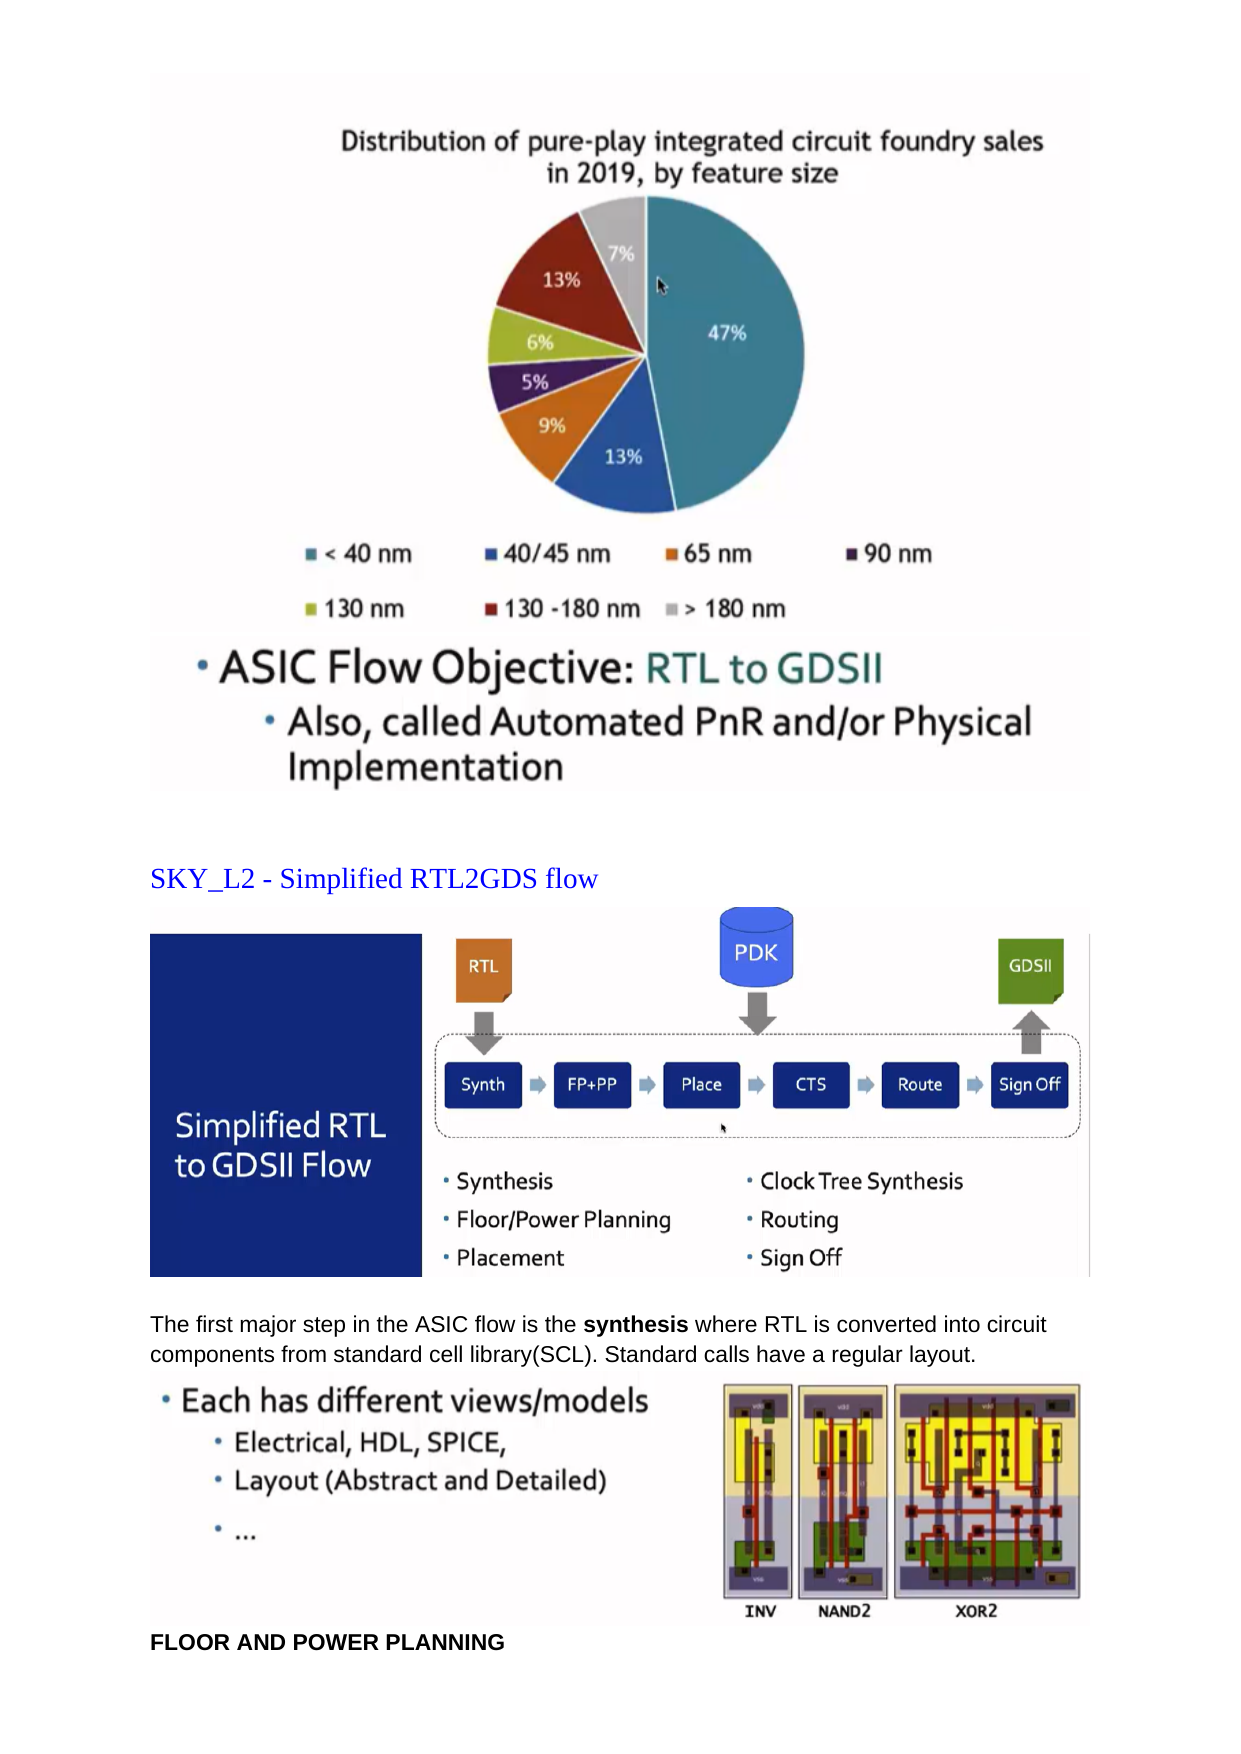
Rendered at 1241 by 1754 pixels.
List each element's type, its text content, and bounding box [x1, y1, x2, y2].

text FLOOR AND POWER PLANNING [150, 1629, 1090, 1655]
subtitle SKY_L2 - Simplified RTL2GDS flow [150, 862, 1090, 895]
picture [150, 907, 1091, 1277]
picture [150, 1371, 1091, 1626]
text The first major step in the ASIC flow is the synthesis where RTL is converted into circuit components from standard cell library(SCL). Standard calls have a regular layout. [150, 1311, 1090, 1367]
picture [150, 73, 1091, 632]
picture [150, 636, 1091, 791]
